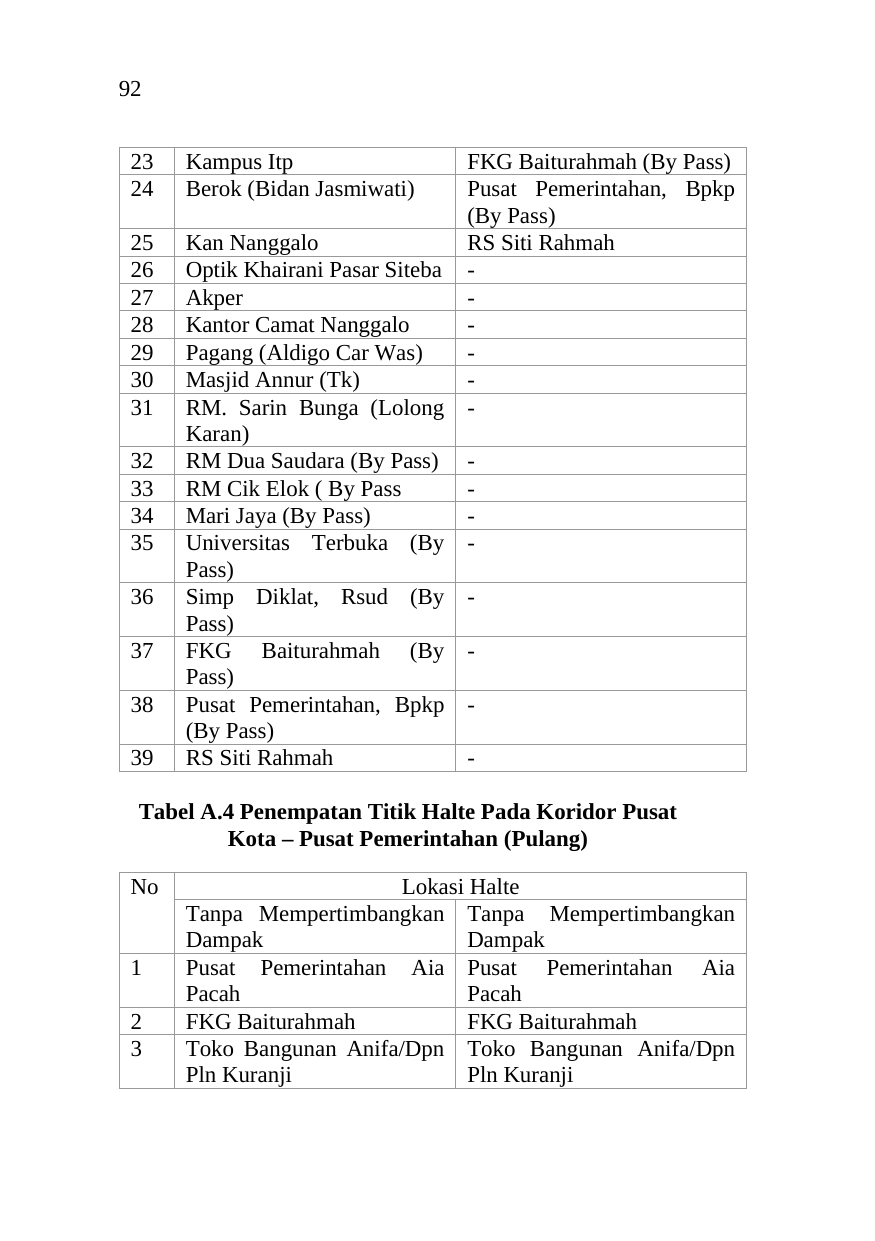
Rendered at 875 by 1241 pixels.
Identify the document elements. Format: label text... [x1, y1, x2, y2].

table_cell - [456, 475, 746, 501]
table_cell - [456, 366, 746, 392]
table_cell - [456, 637, 746, 690]
table_cell 37 [120, 637, 174, 690]
table_cell Pusat Pemerintahan, Bpkp (By Pass) [175, 691, 455, 743]
table_cell RM. Sarin Bunga (Lolong Karan) [175, 394, 455, 446]
table_cell 36 [120, 583, 174, 636]
table_cell 24 [120, 175, 174, 228]
table_cell - [456, 502, 746, 528]
table_cell Simp Diklat, Rsud (By Pass) [175, 583, 455, 636]
table_cell RM Dua Saudara (By Pass) [175, 447, 455, 474]
table_cell Kantor Camat Nanggalo [175, 311, 455, 338]
table_cell 23 [120, 148, 174, 174]
table_cell - [456, 447, 746, 474]
table_cell 35 [120, 530, 174, 582]
table_cell FKG Baiturahmah [175, 1008, 455, 1034]
table_cell 25 [120, 229, 174, 256]
table_cell FKG Baiturahmah [456, 1008, 746, 1034]
table_cell Universitas Terbuka (By Pass) [175, 530, 455, 582]
table_cell - [456, 530, 746, 582]
table_cell Kampus Itp [175, 148, 455, 174]
table_cell FKG Baiturahmah (By Pass) [456, 148, 746, 174]
table_cell Optik Khairani Pasar Siteba [175, 257, 455, 283]
table_cell RM Cik Elok ( By Pass [175, 475, 455, 501]
table_cell Berok (Bidan Jasmiwati) [175, 175, 455, 228]
table_cell RS Siti Rahmah [456, 229, 746, 256]
table_cell RS Siti Rahmah [175, 745, 455, 771]
table_cell - [456, 745, 746, 771]
table_cell - [456, 284, 746, 310]
table_cell 39 [120, 745, 174, 771]
table_cell 32 [120, 447, 174, 474]
table_cell 3 [120, 1035, 174, 1088]
table_cell - [456, 394, 746, 446]
table_cell Tanpa Mempertimbangkan Dampak [175, 900, 455, 953]
table_cell Pagang (Aldigo Car Was) [175, 339, 455, 365]
table_cell 27 [120, 284, 174, 310]
table_header No [120, 873, 174, 953]
table_cell Toko Bangunan Anifa/Dpn Pln Kuranji [175, 1035, 455, 1088]
table_cell 2 [120, 1008, 174, 1034]
table_cell 28 [120, 311, 174, 338]
table_cell 38 [120, 691, 174, 743]
table_cell FKG Baiturahmah (By Pass) [175, 637, 455, 690]
table_cell - [456, 691, 746, 743]
table_cell 29 [120, 339, 174, 365]
table_cell - [456, 311, 746, 338]
table_cell 34 [120, 502, 174, 528]
table_cell Toko Bangunan Anifa/Dpn Pln Kuranji [456, 1035, 746, 1088]
table_cell Pusat Pemerintahan Aia Pacah [175, 954, 455, 1007]
table_cell - [456, 583, 746, 636]
table_cell - [456, 339, 746, 365]
table_cell Masjid Annur (Tk) [175, 366, 455, 392]
table_cell Pusat Pemerintahan Aia Pacah [456, 954, 746, 1007]
table_cell Kan Nanggalo [175, 229, 455, 256]
table_cell - [456, 257, 746, 283]
table_header Lokasi Halte [175, 873, 746, 899]
table_cell 1 [120, 954, 174, 1007]
table_cell 33 [120, 475, 174, 501]
table_cell 30 [120, 366, 174, 392]
table_cell Tanpa Mempertimbangkan Dampak [456, 900, 746, 953]
table_cell Akper [175, 284, 455, 310]
table_cell 26 [120, 257, 174, 283]
table_cell Pusat Pemerintahan, Bpkp (By Pass) [456, 175, 746, 228]
table_cell Mari Jaya (By Pass) [175, 502, 455, 528]
table_cell 31 [120, 394, 174, 446]
